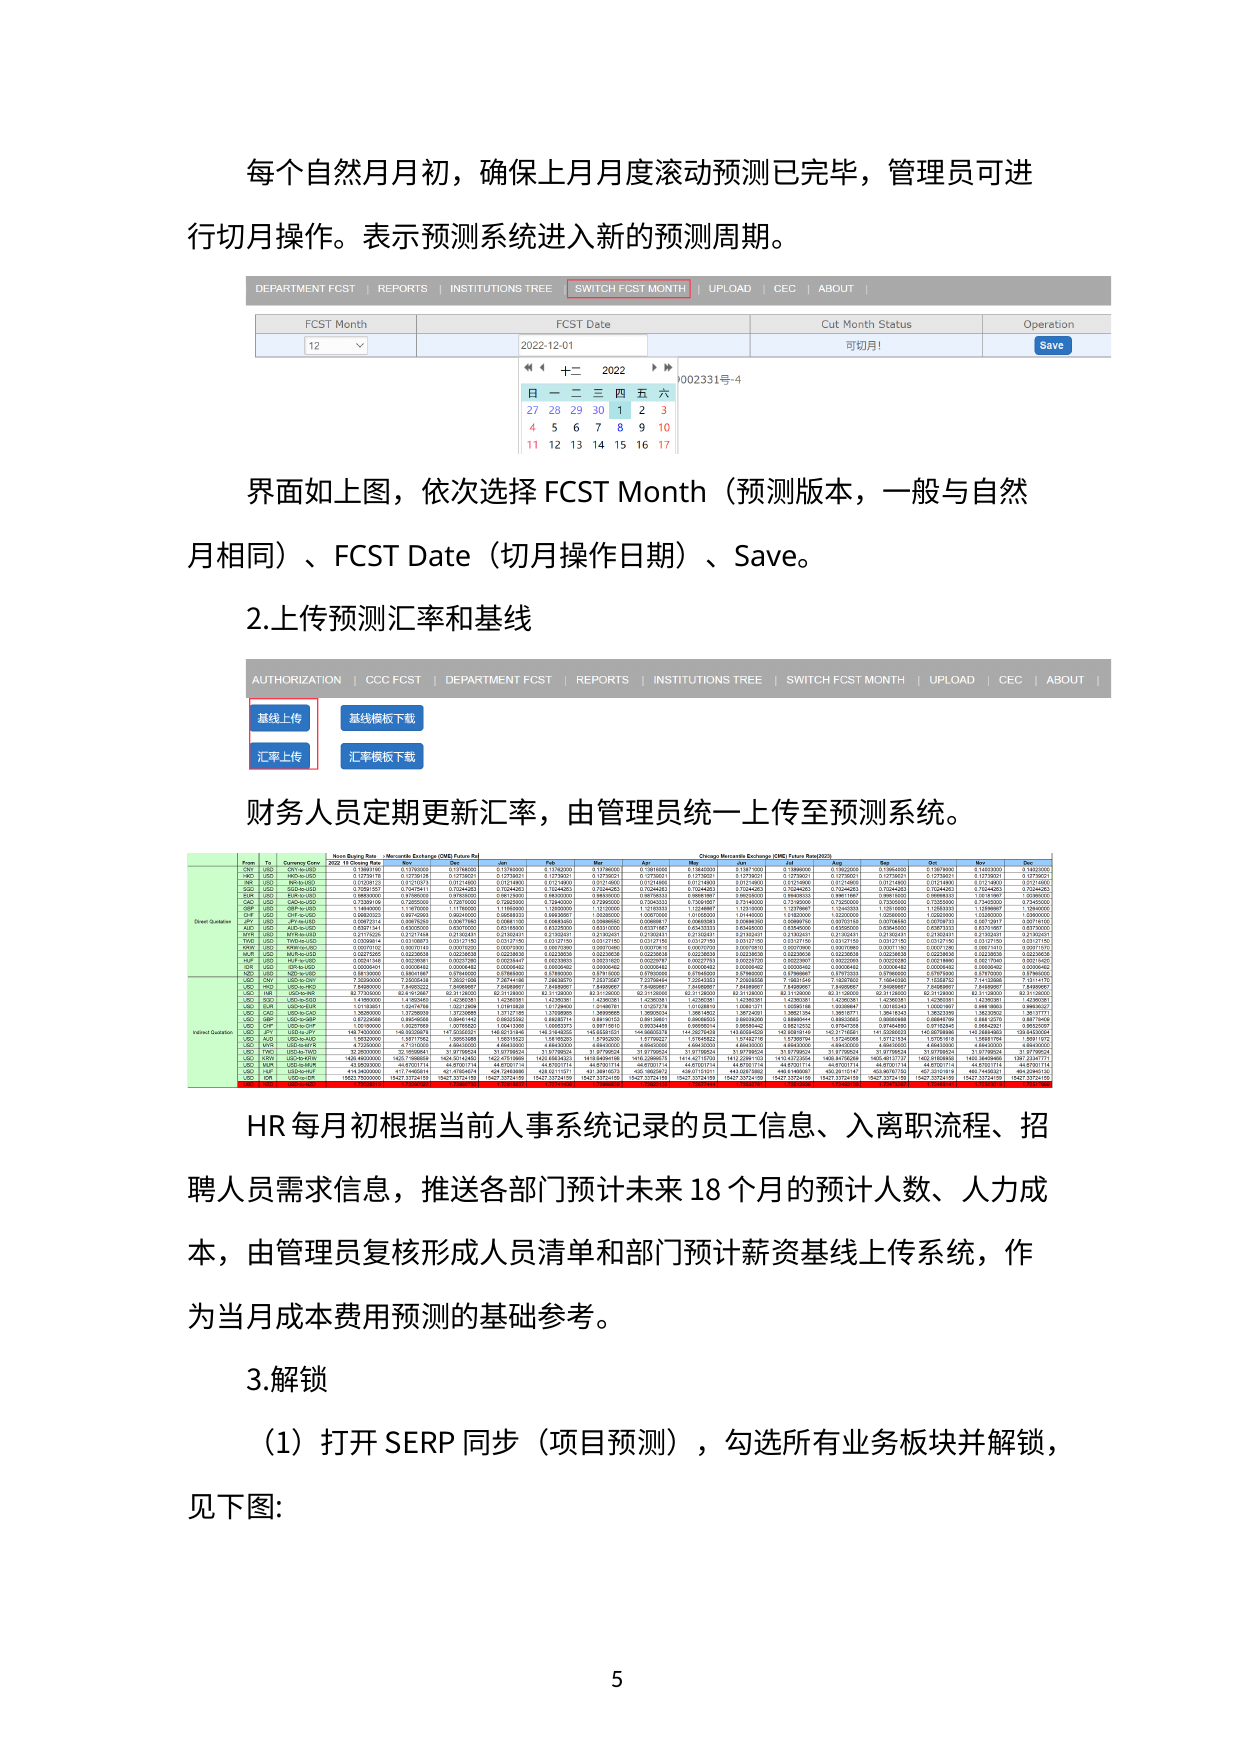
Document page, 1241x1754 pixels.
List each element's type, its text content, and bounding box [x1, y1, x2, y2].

text 界面如上图，依次选择FCST Month（预测版本，一般与自然月相同）、FCST Date（切月操作日期）、Save。 [187, 469, 1053, 575]
picture [187, 853, 1053, 1088]
picture [245, 276, 1112, 454]
text HR每月初根据当前人事系统记录的员工信息、入离职流程、招聘人员需求信息，推送各部门预计未来18个月的预计人数、人力成本，由管理员复核形成人员清单和部门预计薪资基线上传系统，作为当月成本费用预测的基础参考。 [187, 1103, 1053, 1336]
picture [245, 659, 1112, 775]
text （1）打开SERP同步（项目预测），勾选所有业务板块并解锁，见下图: [187, 1420, 1053, 1526]
text 财务人员定期更新汇率，由管理员统一上传至预测系统。 [187, 790, 1053, 832]
text 3.解锁 [187, 1357, 1053, 1399]
text 每个自然月月初，确保上月月度滚动预测已完毕，管理员可进行切月操作。表示预测系统进入新的预测周期。 [187, 150, 1053, 256]
text 2.上传预测汇率和基线 [187, 596, 1053, 638]
